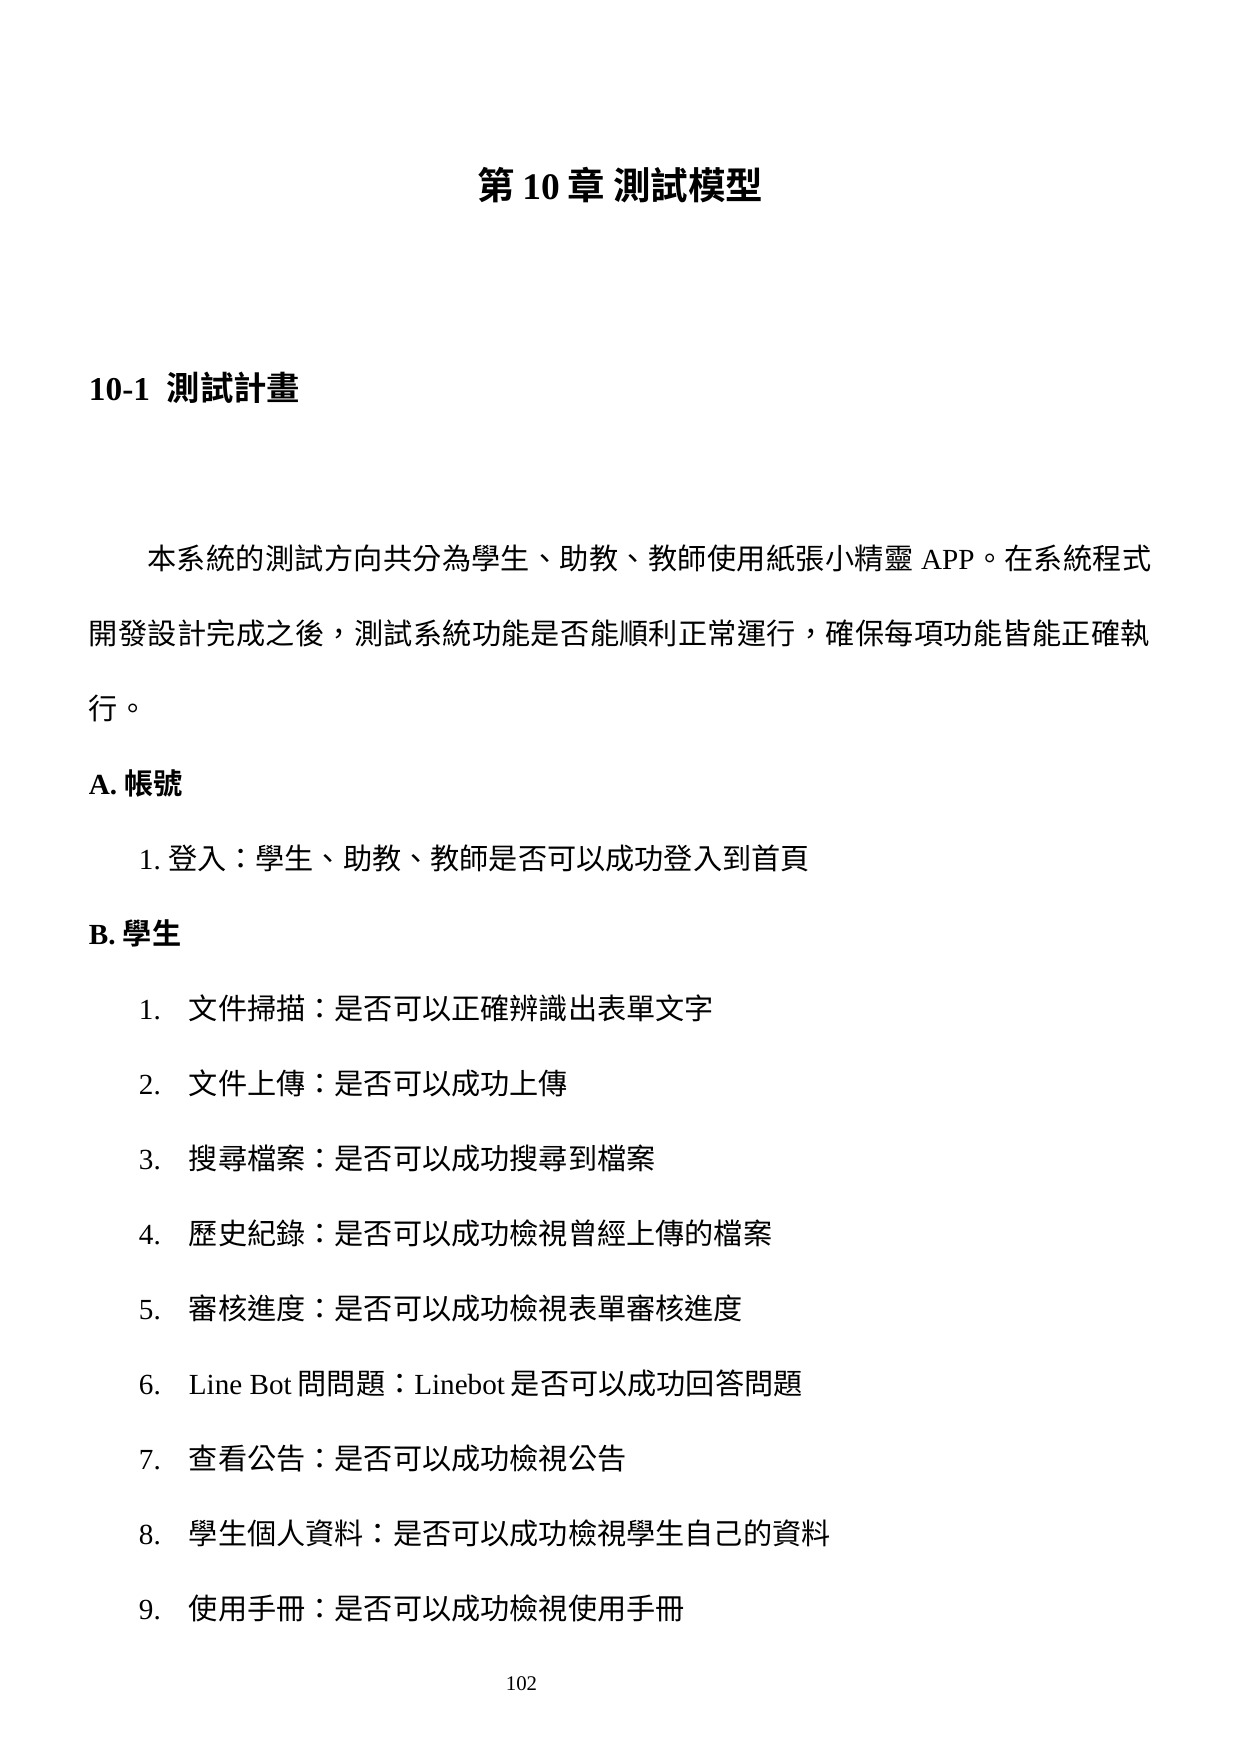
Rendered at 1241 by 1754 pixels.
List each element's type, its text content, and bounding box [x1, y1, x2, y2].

text B. 學生 [89, 894, 1152, 969]
subtitle 第10章 測試模型 [89, 146, 1152, 221]
text A. 帳號 [89, 744, 1152, 819]
text 本系統的測試方向共分為學生、助教、教師使用紙張小精靈APP。在系統程式開發設計完成之後，測試系統功能是否能順利正常運行，確保每項功能皆能正確執行。 [89, 519, 1152, 744]
list 文件掃描：是否可以正確辨識出表單文字 [139, 969, 1152, 1044]
list 學生個人資料：是否可以成功檢視學生自己的資料 [139, 1494, 1152, 1569]
list Line Bot問問題：Linebot是否可以成功回答問題 [139, 1344, 1152, 1419]
list 查看公告：是否可以成功檢視公告 [139, 1419, 1152, 1494]
list 歷史紀錄：是否可以成功檢視曾經上傳的檔案 [139, 1194, 1152, 1269]
subtitle 10-1 測試計畫 [89, 348, 1152, 423]
list 搜尋檔案：是否可以成功搜尋到檔案 [139, 1119, 1152, 1194]
list 使用手冊：是否可以成功檢視使用手冊 [139, 1569, 1152, 1644]
list 文件上傳：是否可以成功上傳 [139, 1044, 1152, 1119]
list 審核進度：是否可以成功檢視表單審核進度 [139, 1269, 1152, 1344]
text 1. 登入：學生、助教、教師是否可以成功登入到首頁 [139, 819, 1152, 894]
